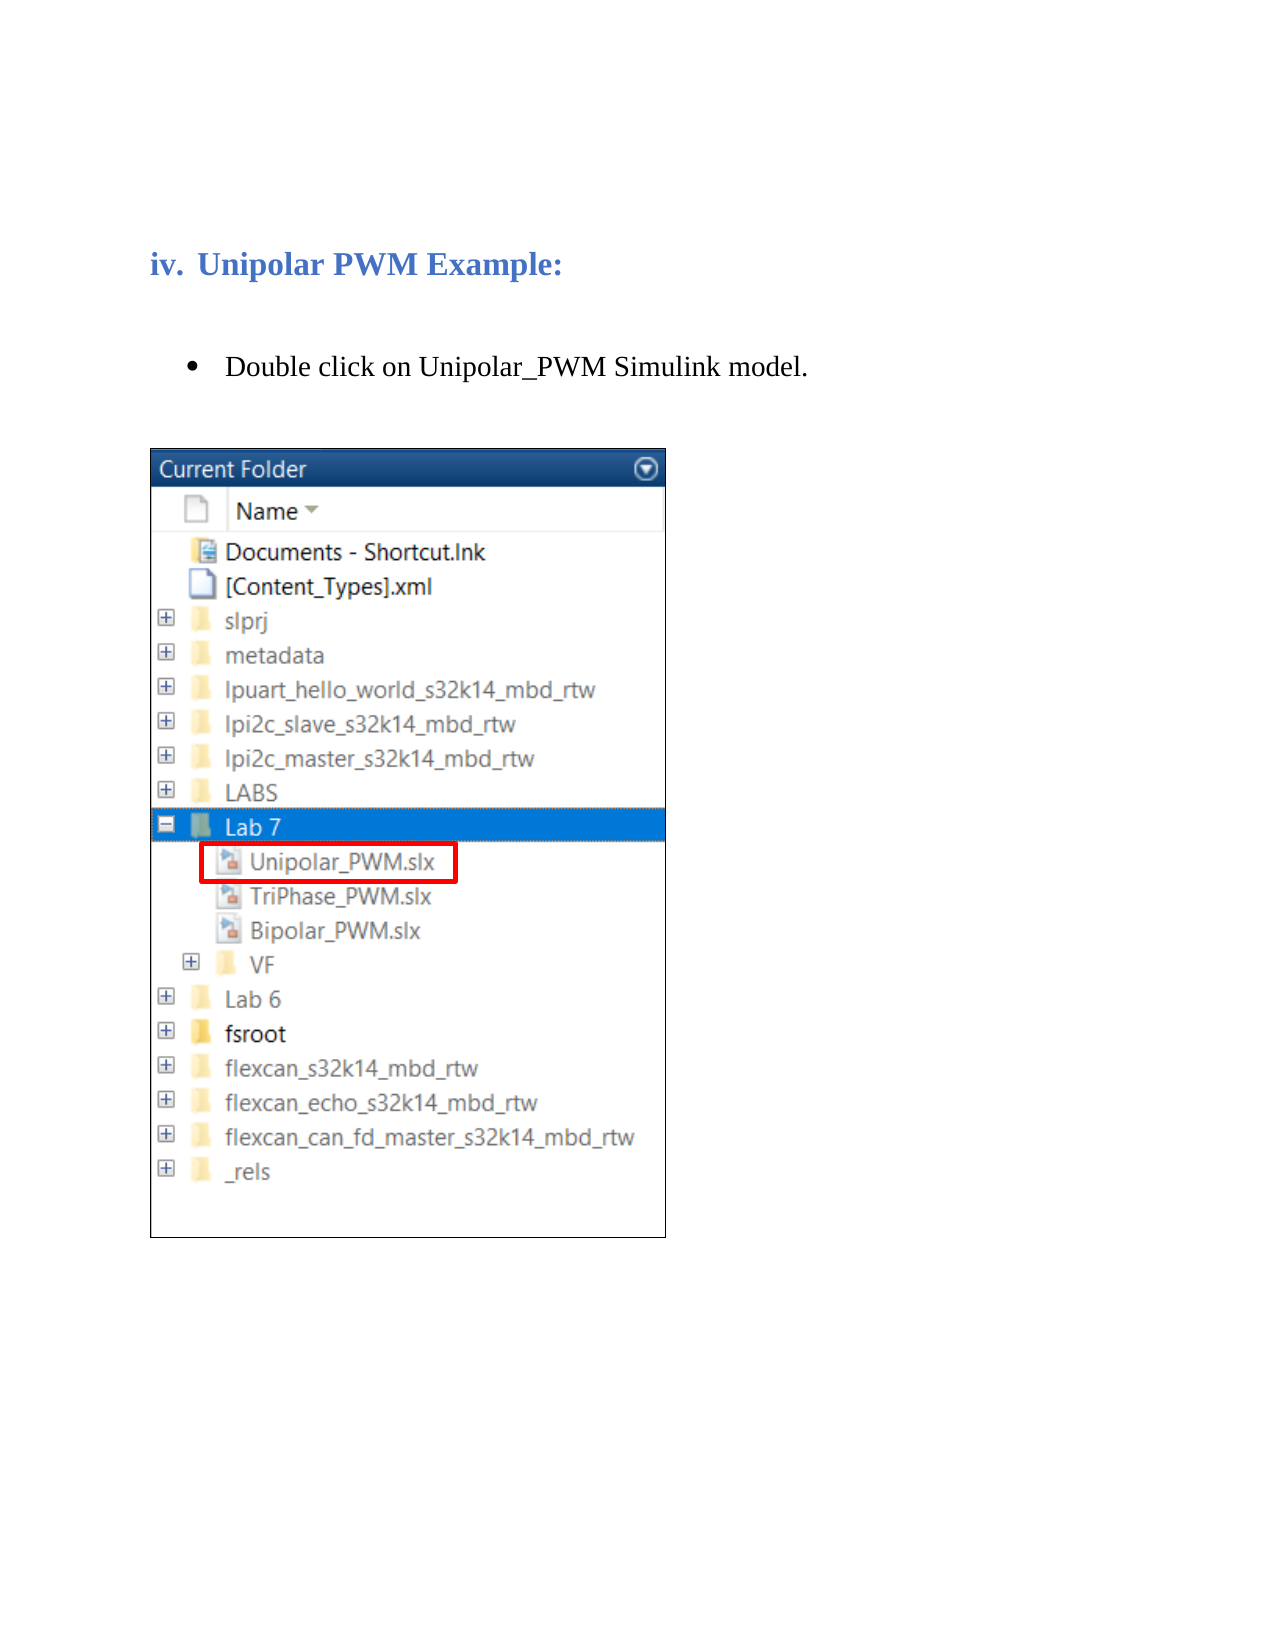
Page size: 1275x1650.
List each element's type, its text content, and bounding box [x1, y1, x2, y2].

picture [151, 449, 665, 1237]
subtitle Unipolar PWM Example: [150, 244, 1210, 282]
list Double click on Unipolar_PWM Simulink model. [187, 349, 1210, 382]
